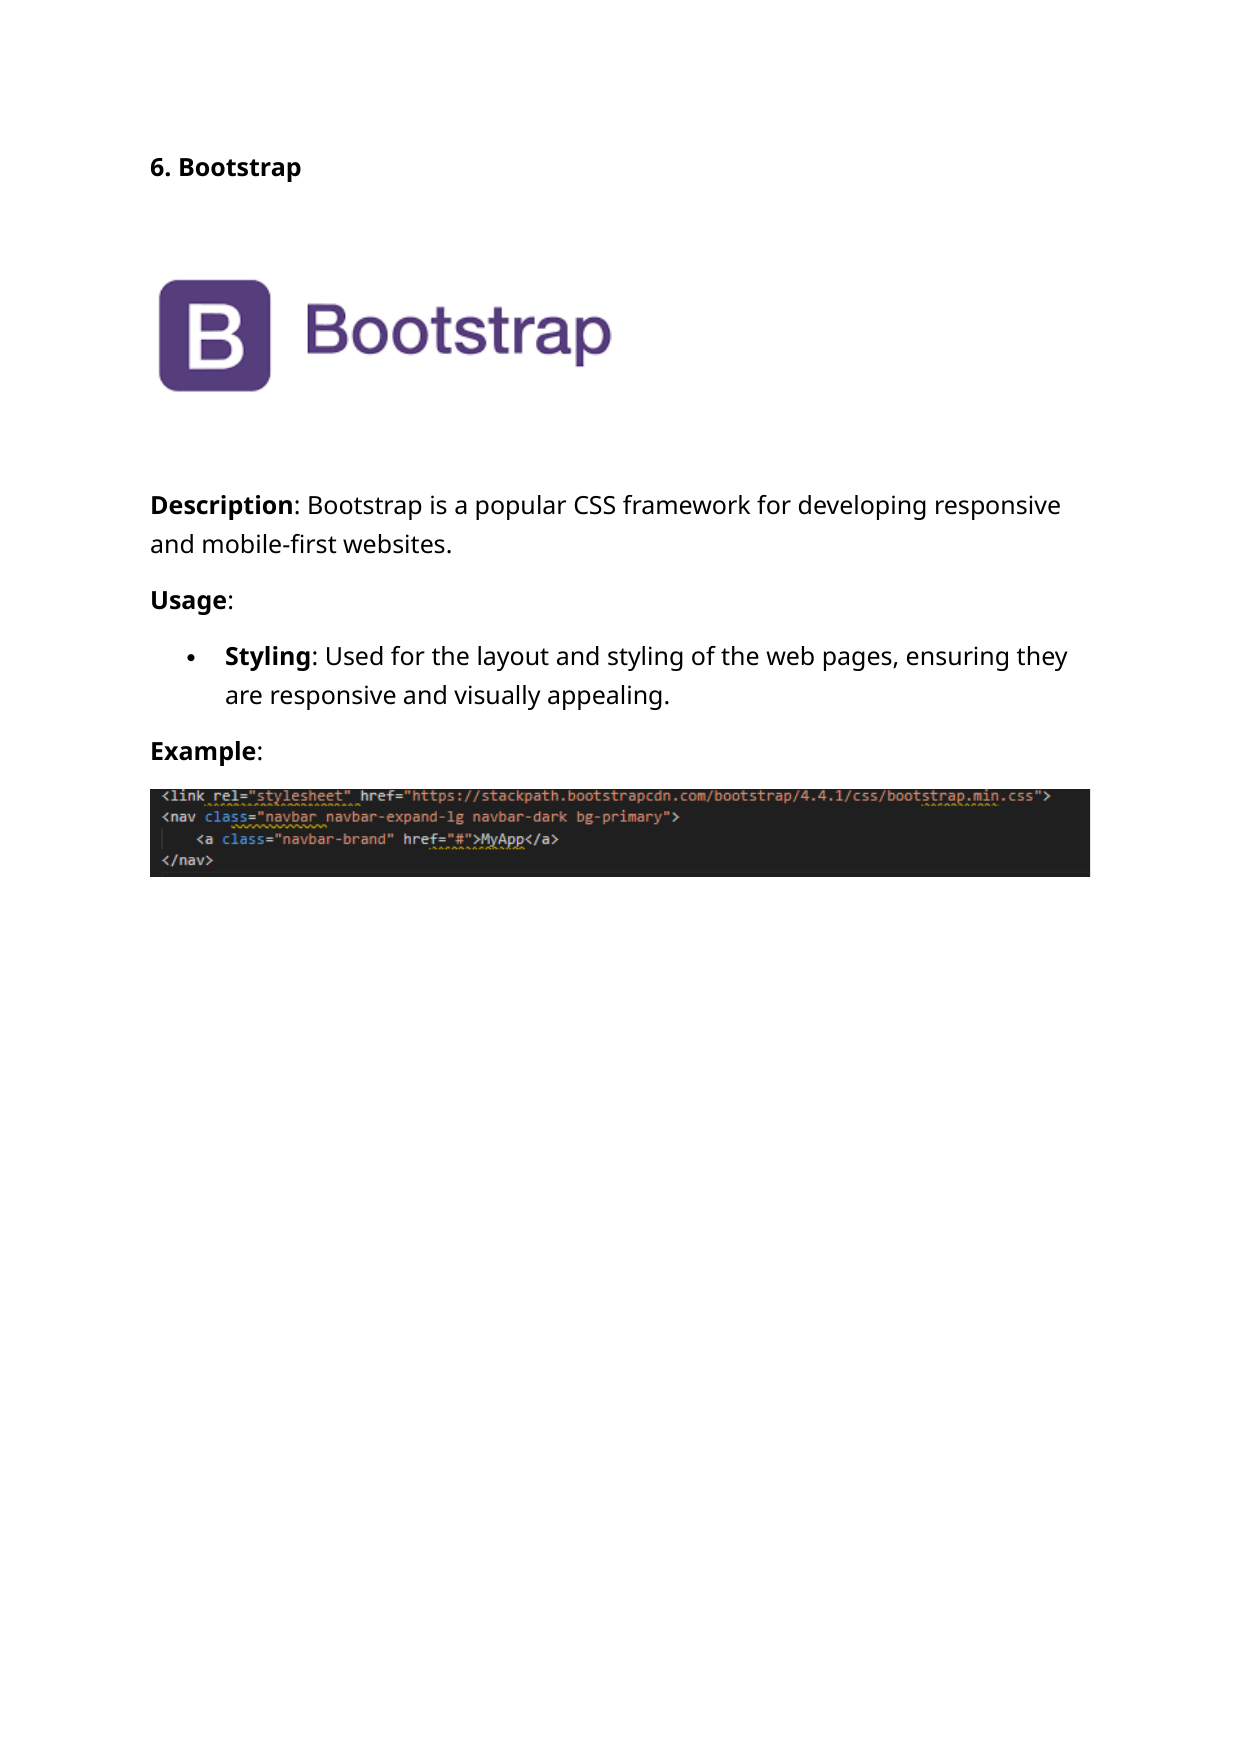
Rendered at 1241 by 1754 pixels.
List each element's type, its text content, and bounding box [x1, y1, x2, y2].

picture [150, 789, 1091, 877]
text Usage: [150, 583, 1090, 617]
picture [150, 205, 621, 467]
text Example: [150, 734, 1090, 768]
text 6. Bootstrap [150, 150, 1090, 184]
text Description: Bootstrap is a popular CSS framework for developing responsive and mobile-first websites. [150, 488, 1090, 561]
list Styling: Used for the layout and styling of the web pages, ensuring they are responsive and visually appealing. [187, 639, 1090, 712]
